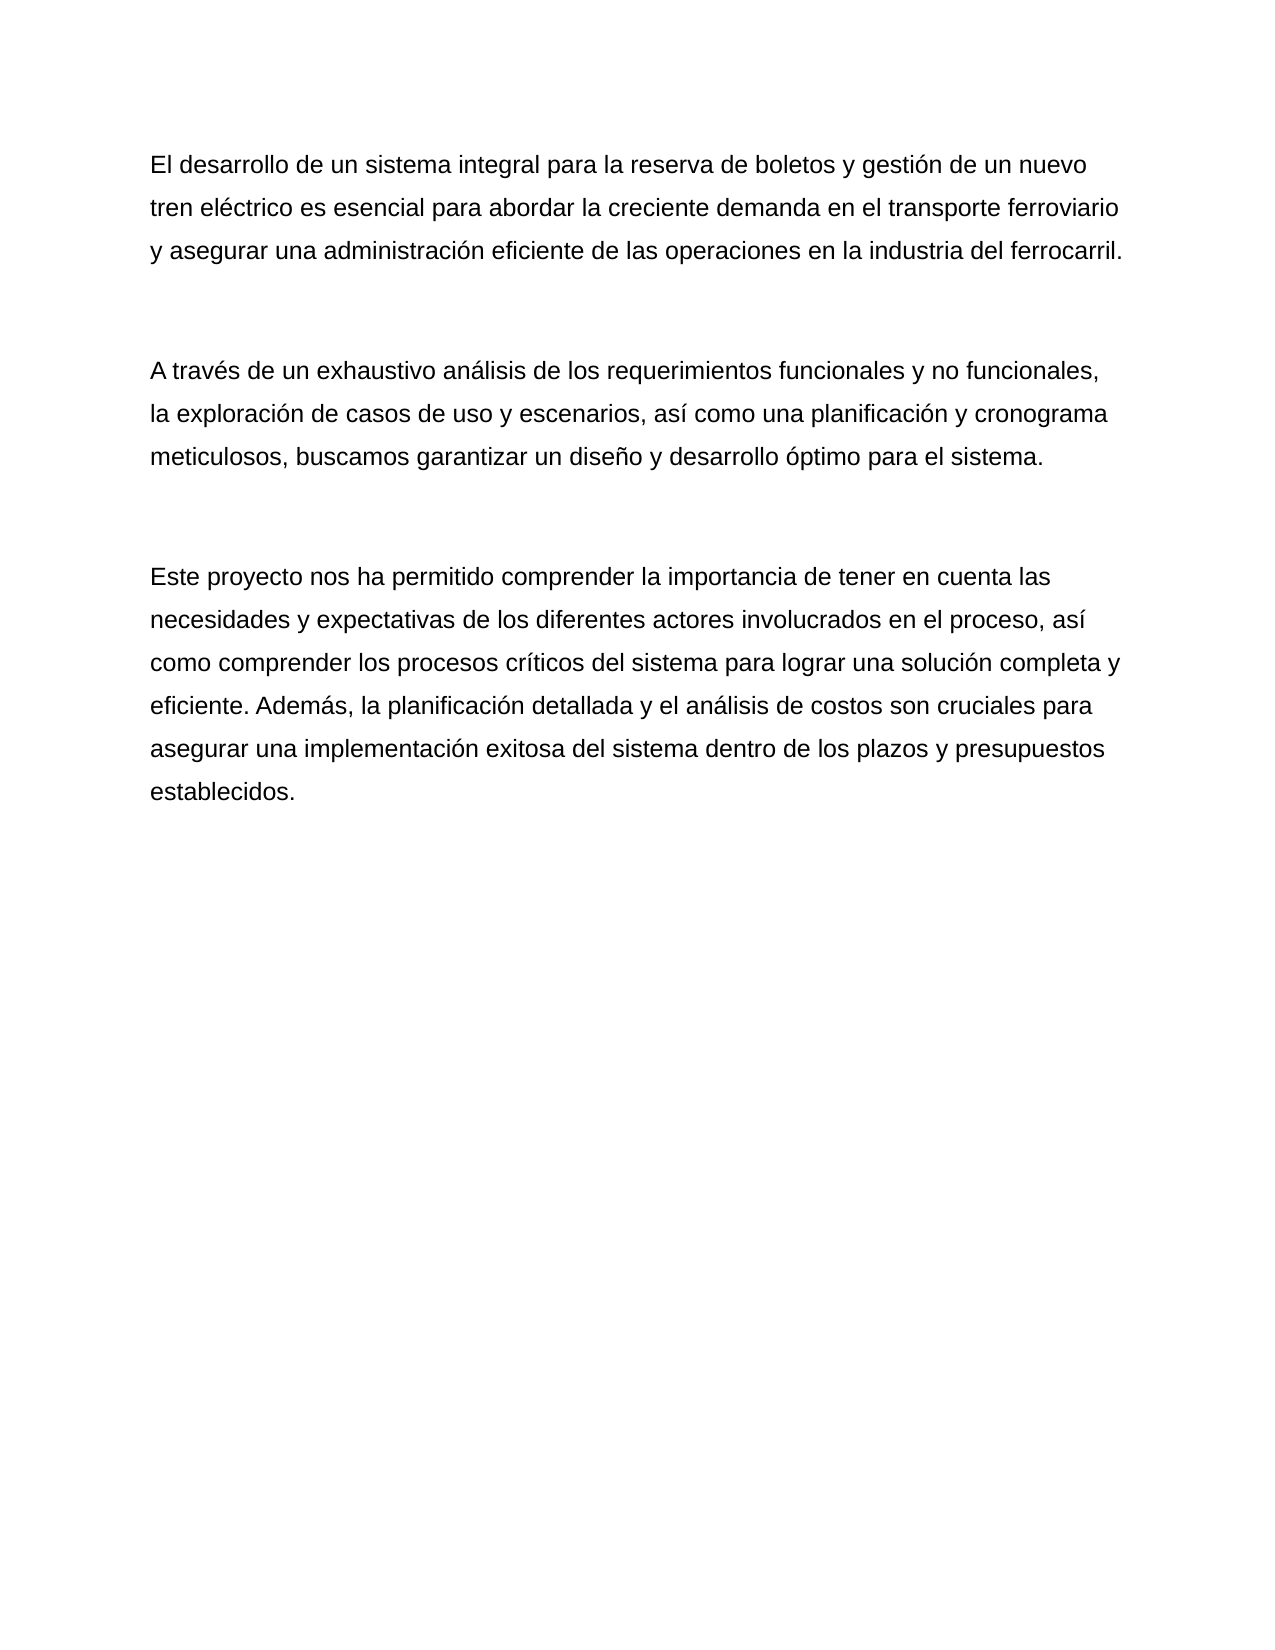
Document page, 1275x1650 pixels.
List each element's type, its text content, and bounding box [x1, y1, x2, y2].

text Este proyecto nos ha permitido comprender la importancia de tener en cuenta las necesidades y expectativas de los diferentes actores involucrados en el proceso, así como comprender los procesos críticos del sistema para lograr una solución completa y eficiente. Además, la planificación detallada y el análisis de costos son cruciales para asegurar una implementación exitosa del sistema dentro de los plazos y presupuestos establecidos. [150, 562, 1125, 806]
text El desarrollo de un sistema integral para la reserva de boletos y gestión de un nuevo tren eléctrico es esencial para abordar la creciente demanda en el transporte ferroviario y asegurar una administración eficiente de las operaciones en la industria del ferrocarril. [150, 150, 1125, 265]
text A través de un exhaustivo análisis de los requerimientos funcionales y no funcionales, la exploración de casos de uso y escenarios, así como una planificación y cronograma meticulosos, buscamos garantizar un diseño y desarrollo óptimo para el sistema. [150, 356, 1125, 471]
